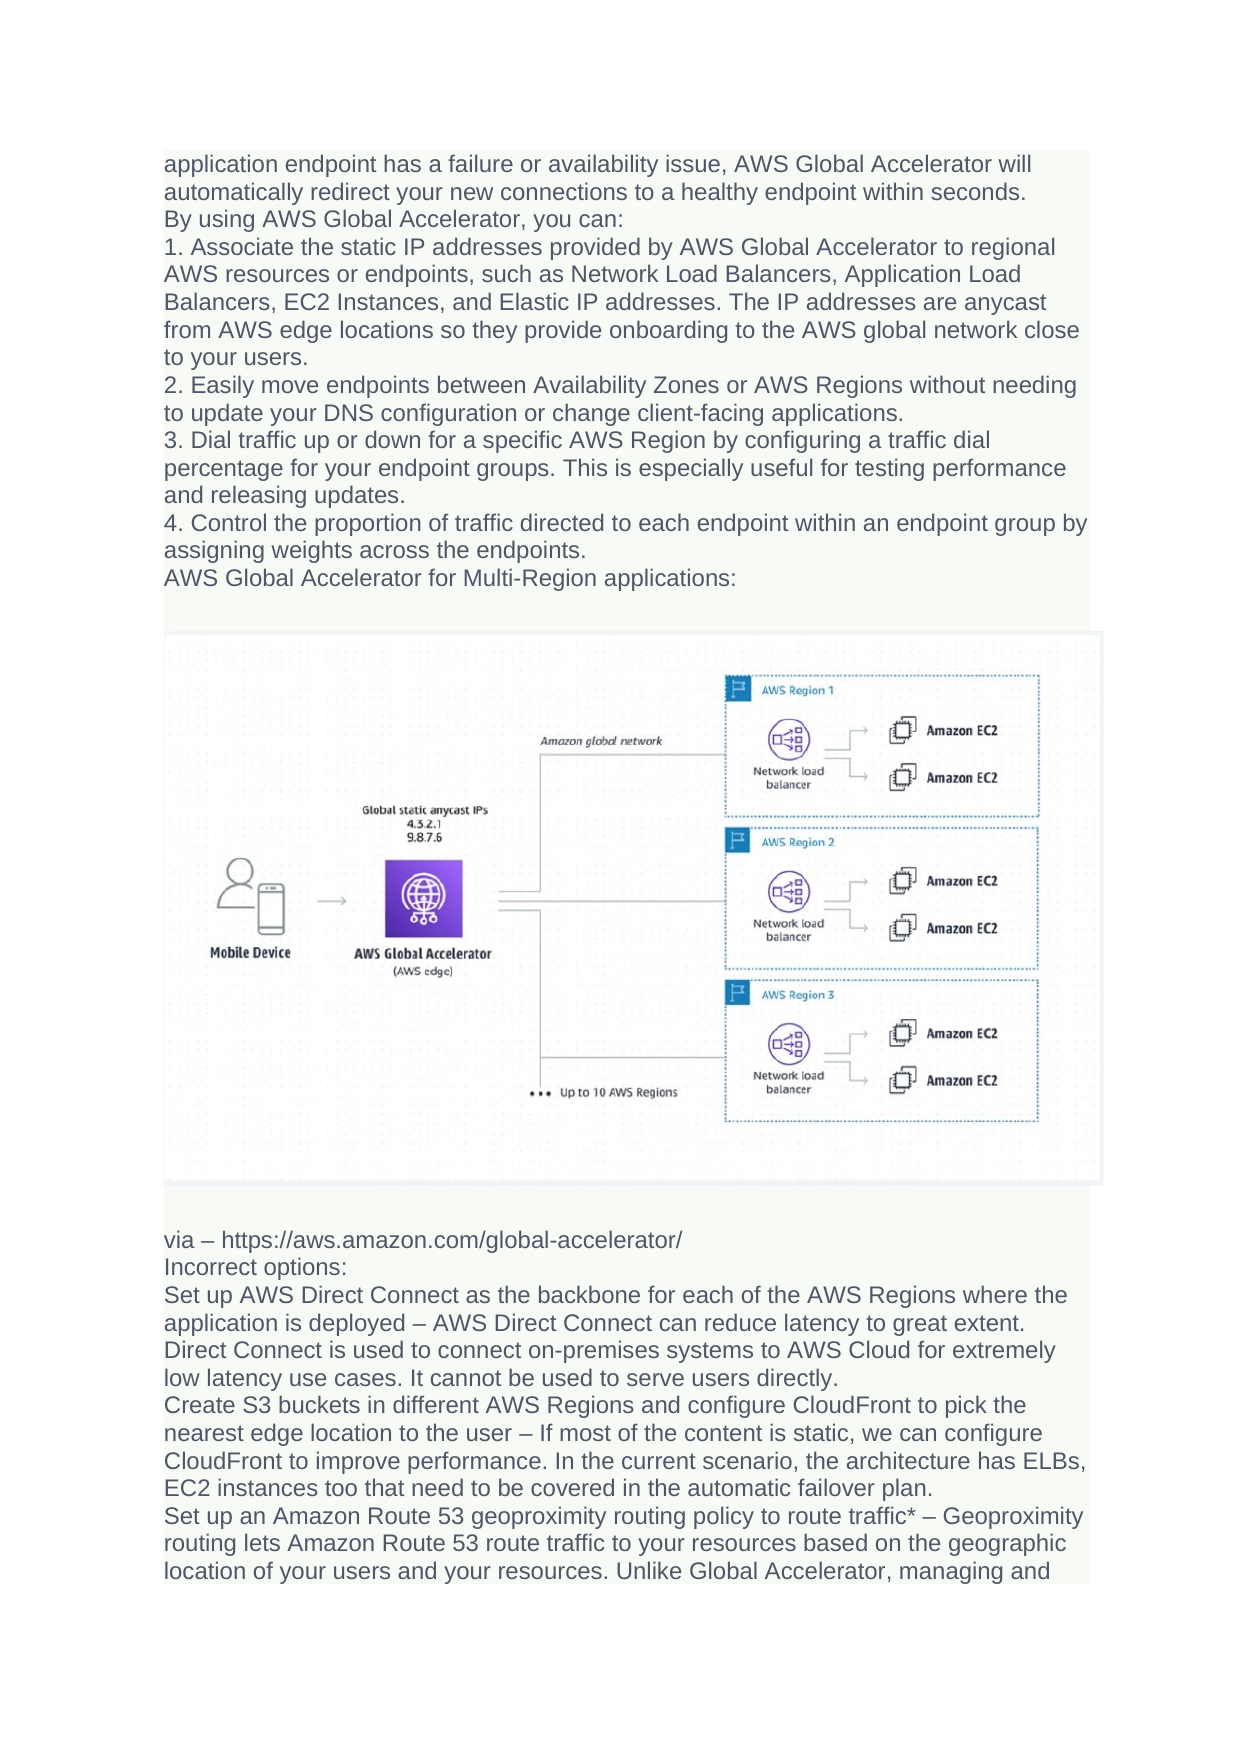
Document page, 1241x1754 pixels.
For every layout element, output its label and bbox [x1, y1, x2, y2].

text [164, 150, 1090, 592]
picture [163, 631, 1104, 1186]
text [164, 1226, 1090, 1584]
